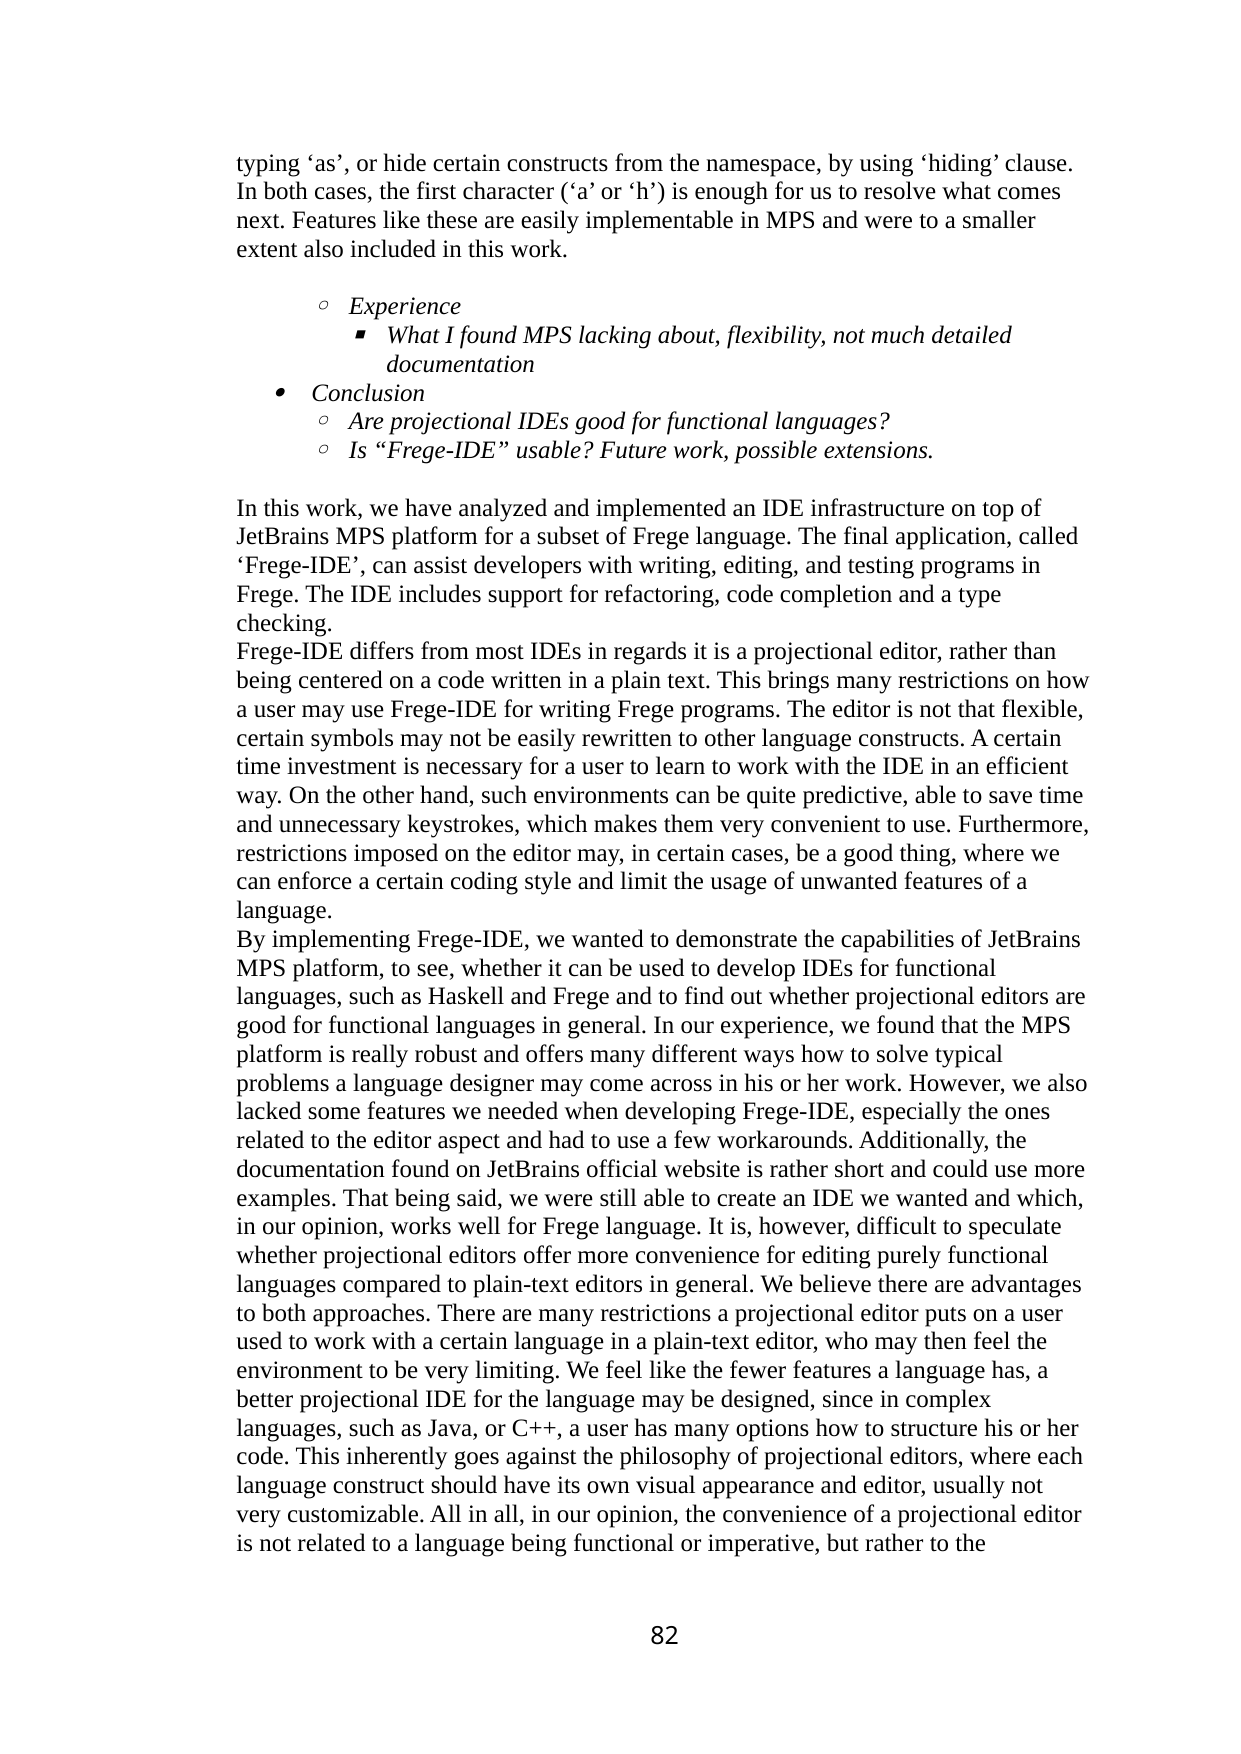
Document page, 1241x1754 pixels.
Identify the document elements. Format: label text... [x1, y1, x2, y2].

list What I found MPS lacking about, flexibility, not much detailed documentation [349, 320, 1092, 378]
list Is “Frege-IDE” usable? Future work, possible extensions. [311, 435, 1092, 464]
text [236, 148, 1092, 263]
list Experience [311, 291, 1092, 320]
text In this work, we have analyzed and implemented an IDE infrastructure on top of JetBrains MPS platform for a subset of Frege language. The final application, called ‘Frege-IDE’, can assist developers with writing, editing, and testing programs in Frege. The IDE includes support for refactoring, code completion and a type checking. [236, 493, 1092, 636]
list Are projectional IDEs good for functional languages? [311, 406, 1092, 435]
list Conclusion [274, 378, 1092, 406]
text Frege-IDE differs from most IDEs in regards it is a projectional editor, rather than being centered on a code written in a plain text. This brings many restrictions on how a user may use Frege-IDE for writing Frege programs. The editor is not that flexible, certain symbols may not be easily rewritten to other language constructs. A certain time investment is necessary for a user to learn to work with the IDE in an efficient way. On the other hand, such environments can be quite predictive, able to save time and unnecessary keystrokes, which makes them very convenient to use. Furthermore, restrictions imposed on the editor may, in certain cases, be a good thing, where we can enforce a certain coding style and limit the usage of unwanted features of a language. [236, 636, 1092, 924]
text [236, 924, 1092, 1556]
